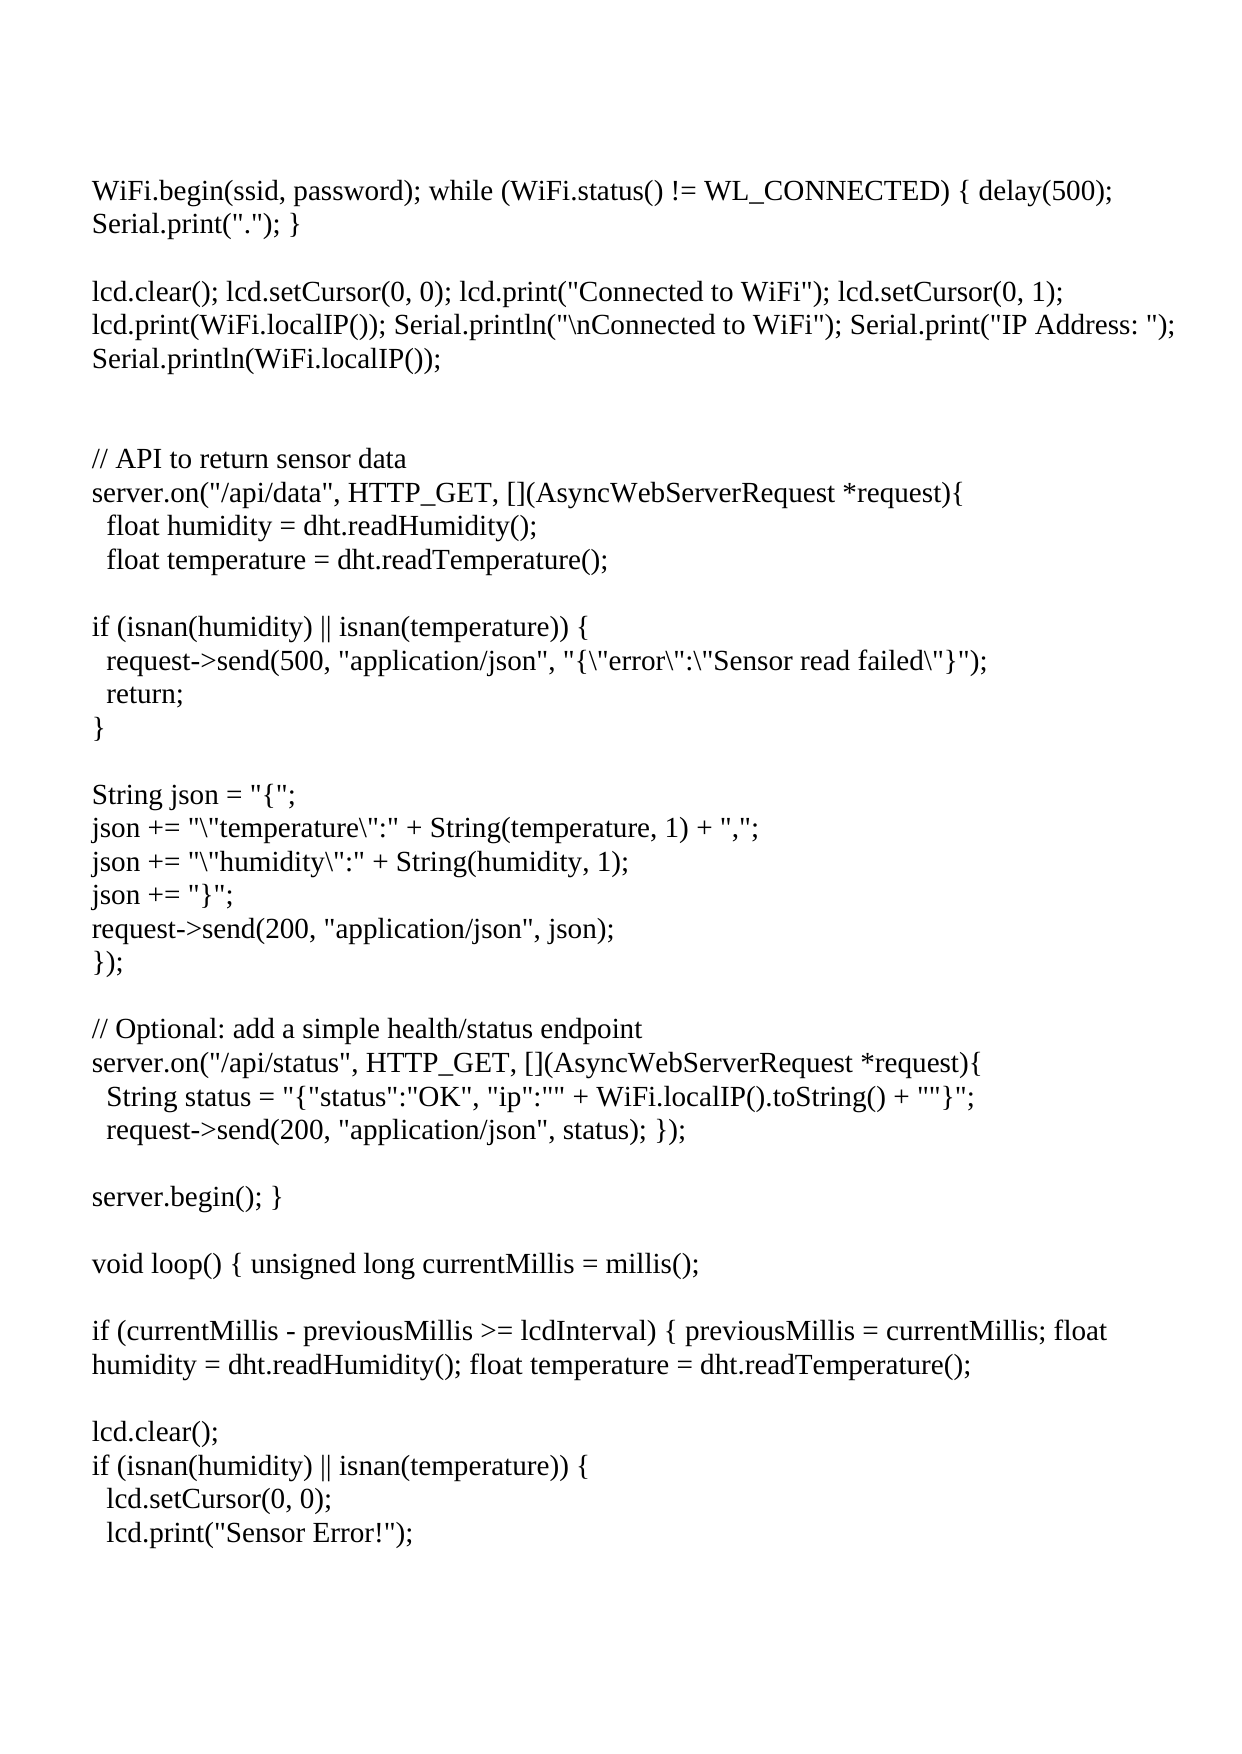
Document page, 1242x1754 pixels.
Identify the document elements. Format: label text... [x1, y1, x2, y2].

text String json = "{"; [92, 777, 1185, 810]
text if (isnan(humidity) || isnan(temperature)) { [92, 1448, 1185, 1481]
text request->send(500, "application/json", "{\"error\":\"Sensor read failed\"}"); [92, 643, 1185, 676]
text request->send(200, "application/json", status); }); [92, 1112, 1185, 1146]
text // Optional: add a simple health/status endpoint [92, 1012, 1185, 1045]
text json += "}"; [92, 877, 1185, 911]
text json += "\"humidity\":" + String(humidity, 1); [92, 844, 1185, 877]
text void loop() { unsigned long currentMillis = millis(); [92, 1246, 1185, 1280]
text lcd.clear(); [92, 1414, 1185, 1448]
text float temperature = dht.readTemperature(); [92, 542, 1185, 576]
text server.on("/api/status", HTTP_GET, [](AsyncWebServerRequest *request){ [92, 1045, 1185, 1079]
text if (currentMillis - previousMillis >= lcdInterval) { previousMillis = currentMillis; float humidity = dht.readHumidity(); float temperature = dht.readTemperature(); [92, 1313, 1185, 1381]
text String status = "{"status":"OK", "ip":"" + WiFi.localIP().toString() + ""}"; [92, 1079, 1185, 1112]
text // API to return sensor data [92, 441, 1185, 475]
text lcd.clear(); lcd.setCursor(0, 0); lcd.print("Connected to WiFi"); lcd.setCursor(0, 1); lcd.print(WiFi.localIP()); Serial.println("\nConnected to WiFi"); Serial.print("IP Address: "); Serial.println(WiFi.localIP()); [92, 274, 1185, 374]
text lcd.print("Sensor Error!"); [92, 1515, 1185, 1548]
text WiFi.begin(ssid, password); while (WiFi.status() != WL_CONNECTED) { delay(500); Serial.print("."); } [92, 173, 1185, 240]
text json += "\"temperature\":" + String(temperature, 1) + ","; [92, 810, 1185, 844]
text server.begin(); } [92, 1179, 1185, 1213]
text lcd.setCursor(0, 0); [92, 1481, 1185, 1515]
text } [92, 710, 1185, 743]
text server.on("/api/data", HTTP_GET, [](AsyncWebServerRequest *request){ [92, 475, 1185, 508]
text request->send(200, "application/json", json); [92, 911, 1185, 944]
text return; [92, 676, 1185, 710]
text }); [92, 944, 1185, 978]
text float humidity = dht.readHumidity(); [92, 508, 1185, 542]
text if (isnan(humidity) || isnan(temperature)) { [92, 609, 1185, 643]
